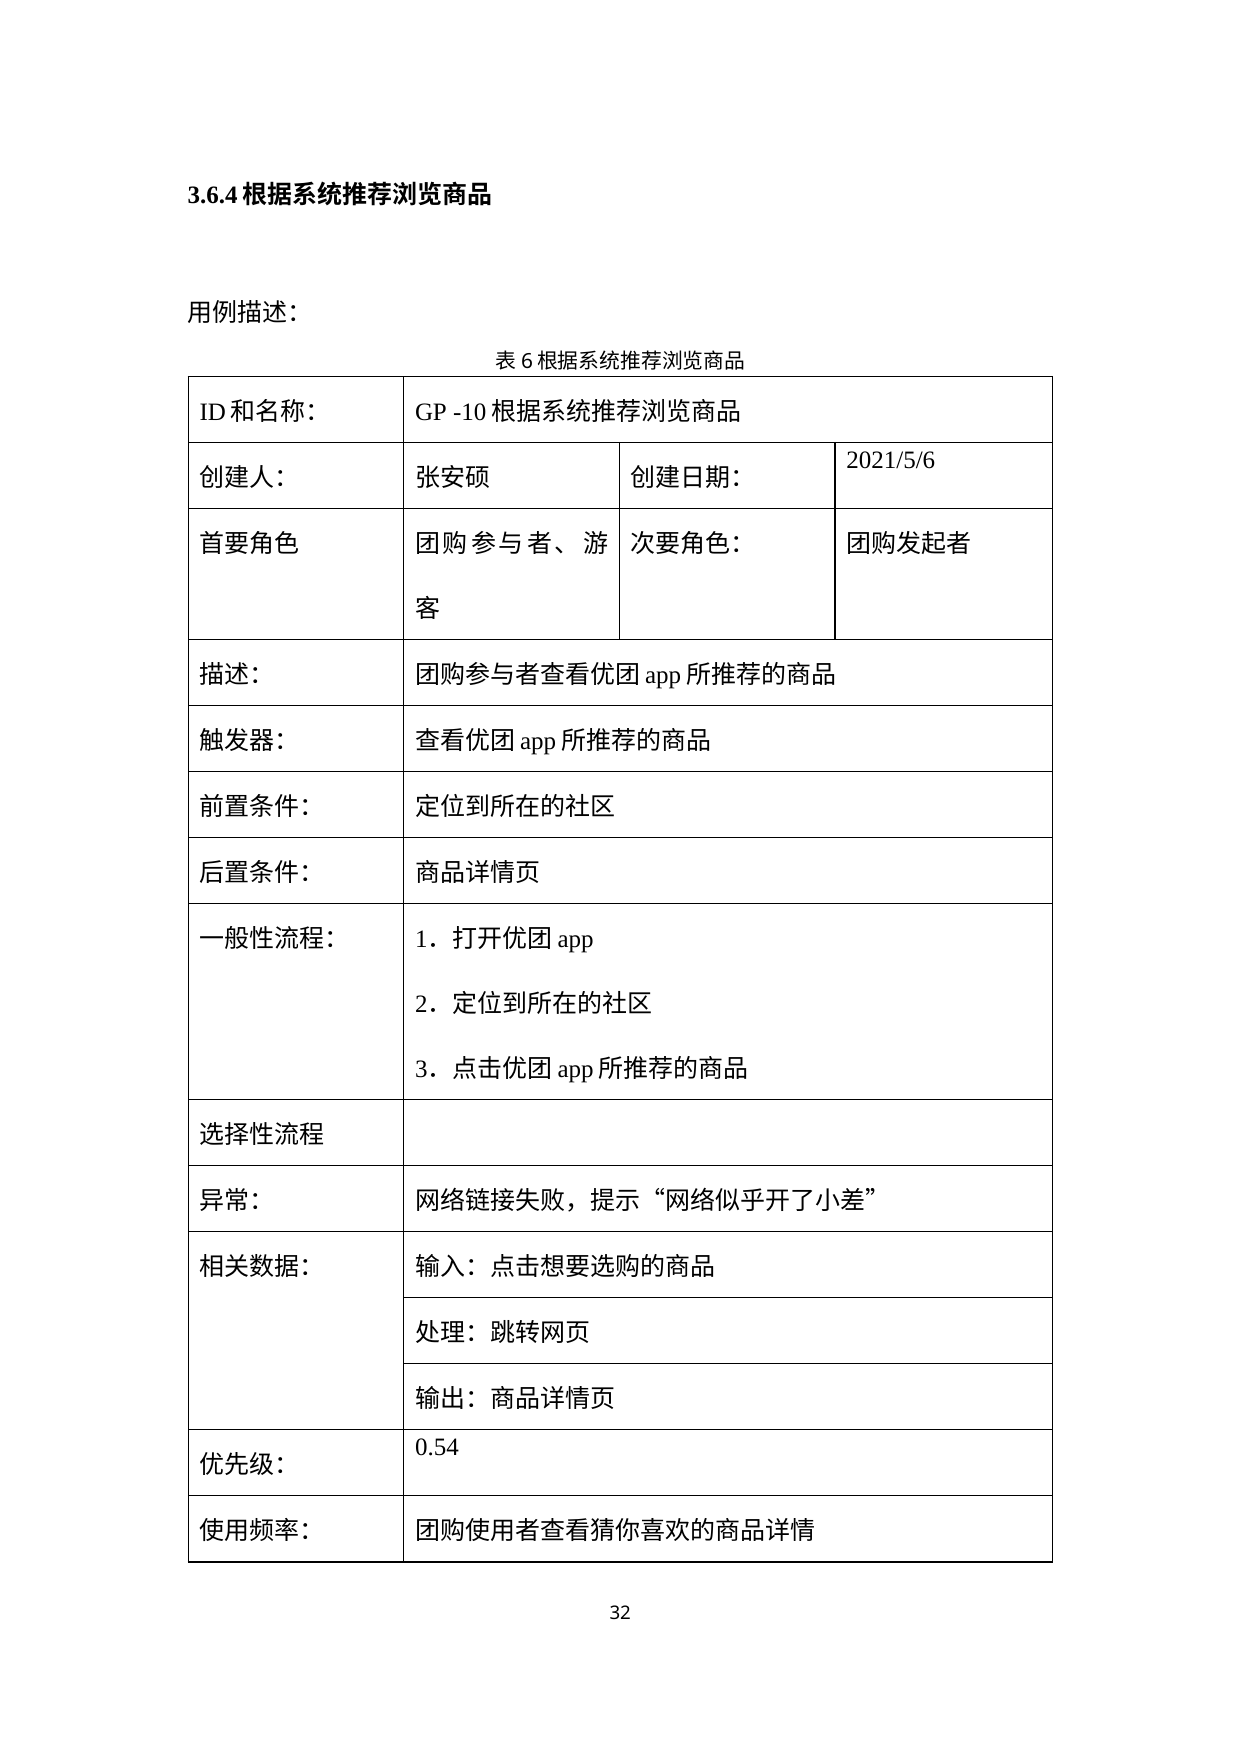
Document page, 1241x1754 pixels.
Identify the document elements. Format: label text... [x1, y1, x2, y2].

table_cell 输出：商品详情页 [404, 1364, 1052, 1429]
table_cell 网络链接失败，提示“网络似乎开了小差” [404, 1166, 1052, 1231]
table_cell 输入：点击想要选购的商品 [404, 1232, 1052, 1297]
table_cell 选择性流程 [189, 1100, 403, 1165]
table_cell 团购使用者查看猜你喜欢的商品详情 [404, 1496, 1052, 1561]
table_cell 首要角色 [189, 509, 403, 639]
table_cell 处理：跳转网页 [404, 1298, 1052, 1363]
table_cell 0.54 [404, 1430, 1052, 1495]
table_cell 1．打开优团app 2．定位到所在的社区 3．点击优团app所推荐的商品 [404, 904, 1052, 1099]
table_cell [404, 1100, 1052, 1165]
table_cell 定位到所在的社区 [404, 772, 1052, 837]
table_cell 商品详情页 [404, 838, 1052, 903]
table_cell 后置条件： [189, 838, 403, 903]
table_cell 异常： [189, 1166, 403, 1231]
table_cell 创建日期： [620, 443, 834, 508]
subtitle 3.6.4根据系统推荐浏览商品 [187, 160, 1053, 225]
table_header GP -10根据系统推荐浏览商品 [404, 377, 1052, 442]
table_cell 相关数据： [189, 1232, 403, 1429]
table_cell 前置条件： [189, 772, 403, 837]
table_cell 描述： [189, 640, 403, 705]
table_cell 团购参与者查看优团app所推荐的商品 [404, 640, 1052, 705]
table_cell 查看优团app所推荐的商品 [404, 706, 1052, 771]
text 表 6根据系统推荐浏览商品 [187, 343, 1053, 376]
table_cell 张安硕 [404, 443, 619, 508]
table_cell 团购参与者、游客 [404, 509, 619, 639]
table_cell 次要角色： [620, 509, 834, 639]
table_header ID和名称： [189, 377, 403, 442]
table_cell 使用频率： [189, 1496, 403, 1561]
table_cell 2021/5/6 [836, 443, 1052, 508]
table_cell 一般性流程： [189, 904, 403, 1099]
table_cell 触发器： [189, 706, 403, 771]
table_cell 团购发起者 [836, 509, 1052, 639]
text 用例描述： [187, 278, 1053, 343]
table_cell 创建人： [189, 443, 403, 508]
table_cell 优先级： [189, 1430, 403, 1495]
